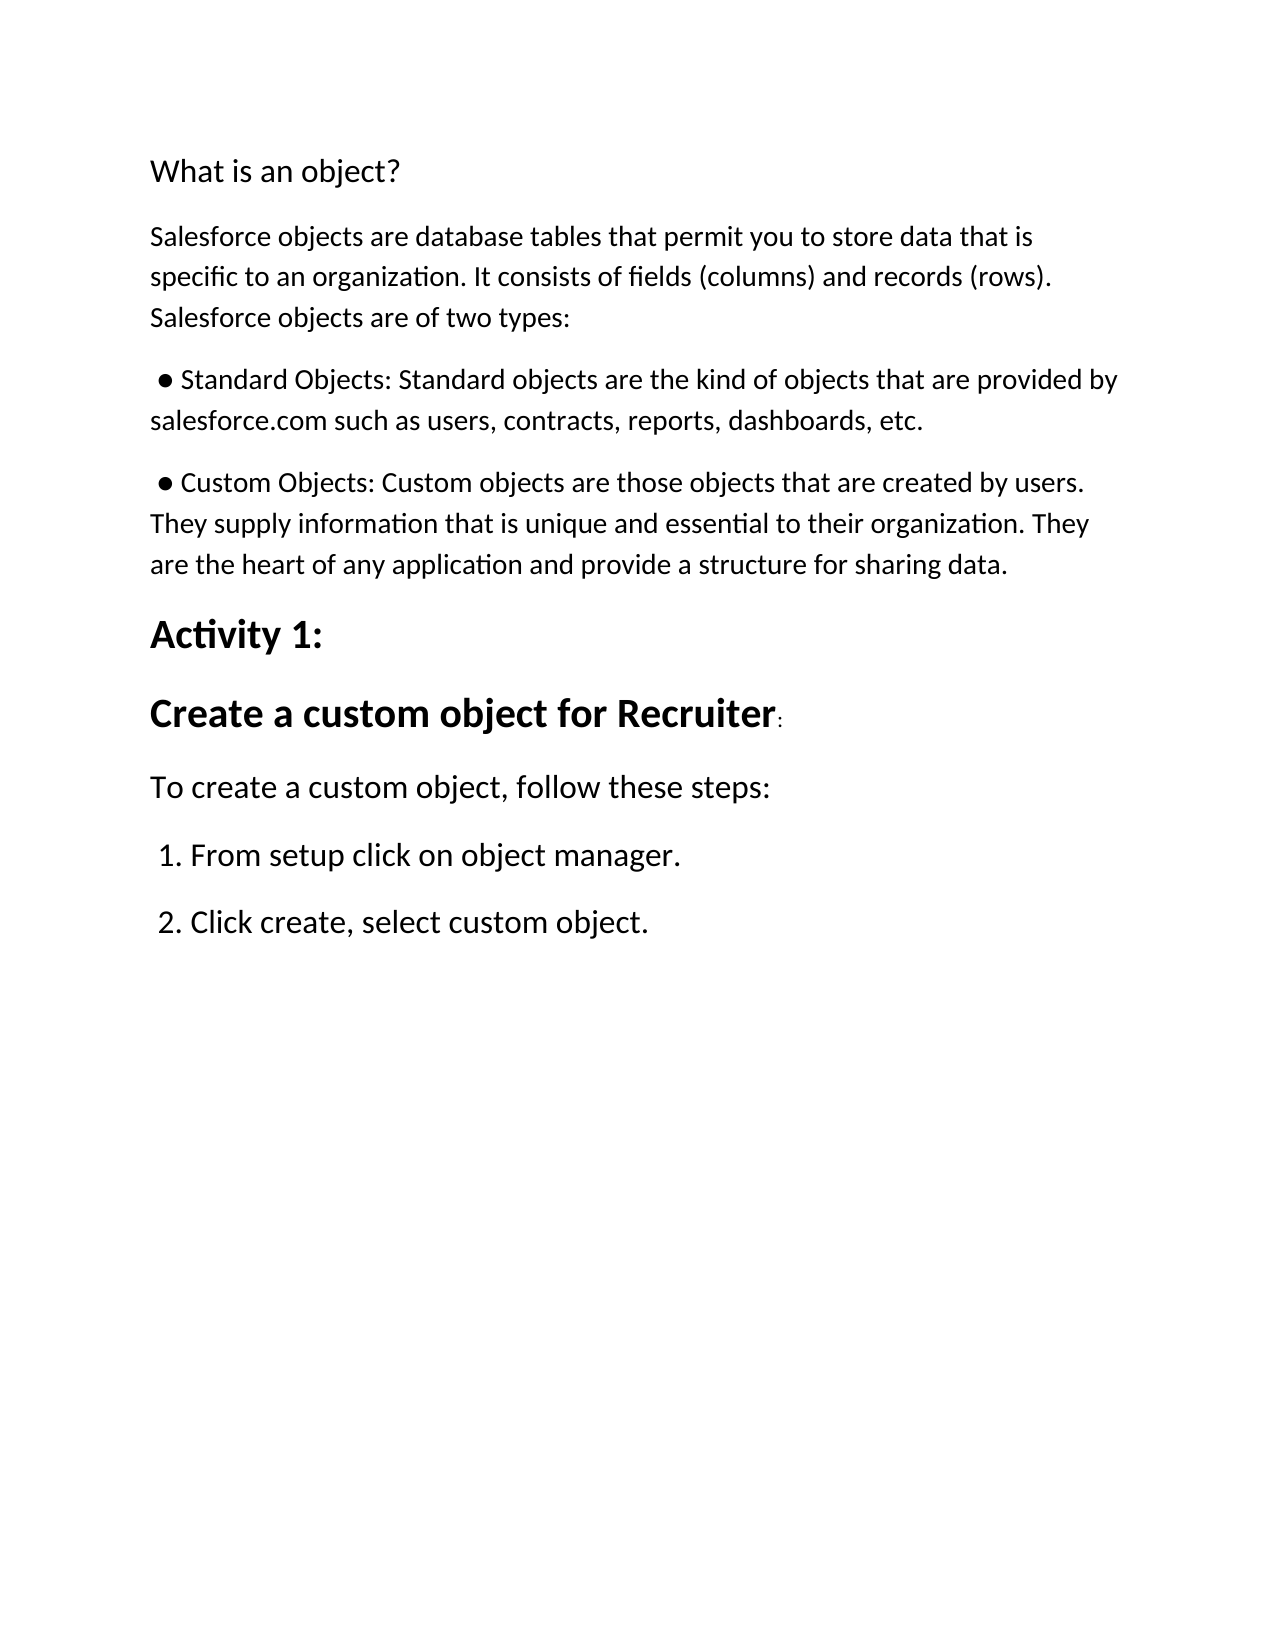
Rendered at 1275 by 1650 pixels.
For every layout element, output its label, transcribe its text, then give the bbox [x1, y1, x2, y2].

text Activity 1: [150, 608, 1125, 658]
text 2. Click create, select custom object. [150, 901, 1125, 942]
text ● Standard Objects: Standard objects are the kind of objects that are provided by salesforce.com such as users, contracts, reports, dashboards, etc. [150, 361, 1125, 438]
text Salesforce objects are database tables that permit you to store data that is specific to an organization. It consists of fields (columns) and records (rows). Salesforce objects are of two types: [150, 218, 1125, 335]
text ● Custom Objects: Custom objects are those objects that are created by users. They supply information that is unique and essential to their organization. They are the heart of any application and provide a structure for sharing data. [150, 464, 1125, 581]
text 1. From setup click on object manager. [150, 834, 1125, 874]
text Create a custom object for Recruiter: [150, 687, 1125, 738]
text What is an object? [150, 150, 1125, 191]
text To create a custom object, follow these steps: [150, 766, 1125, 807]
